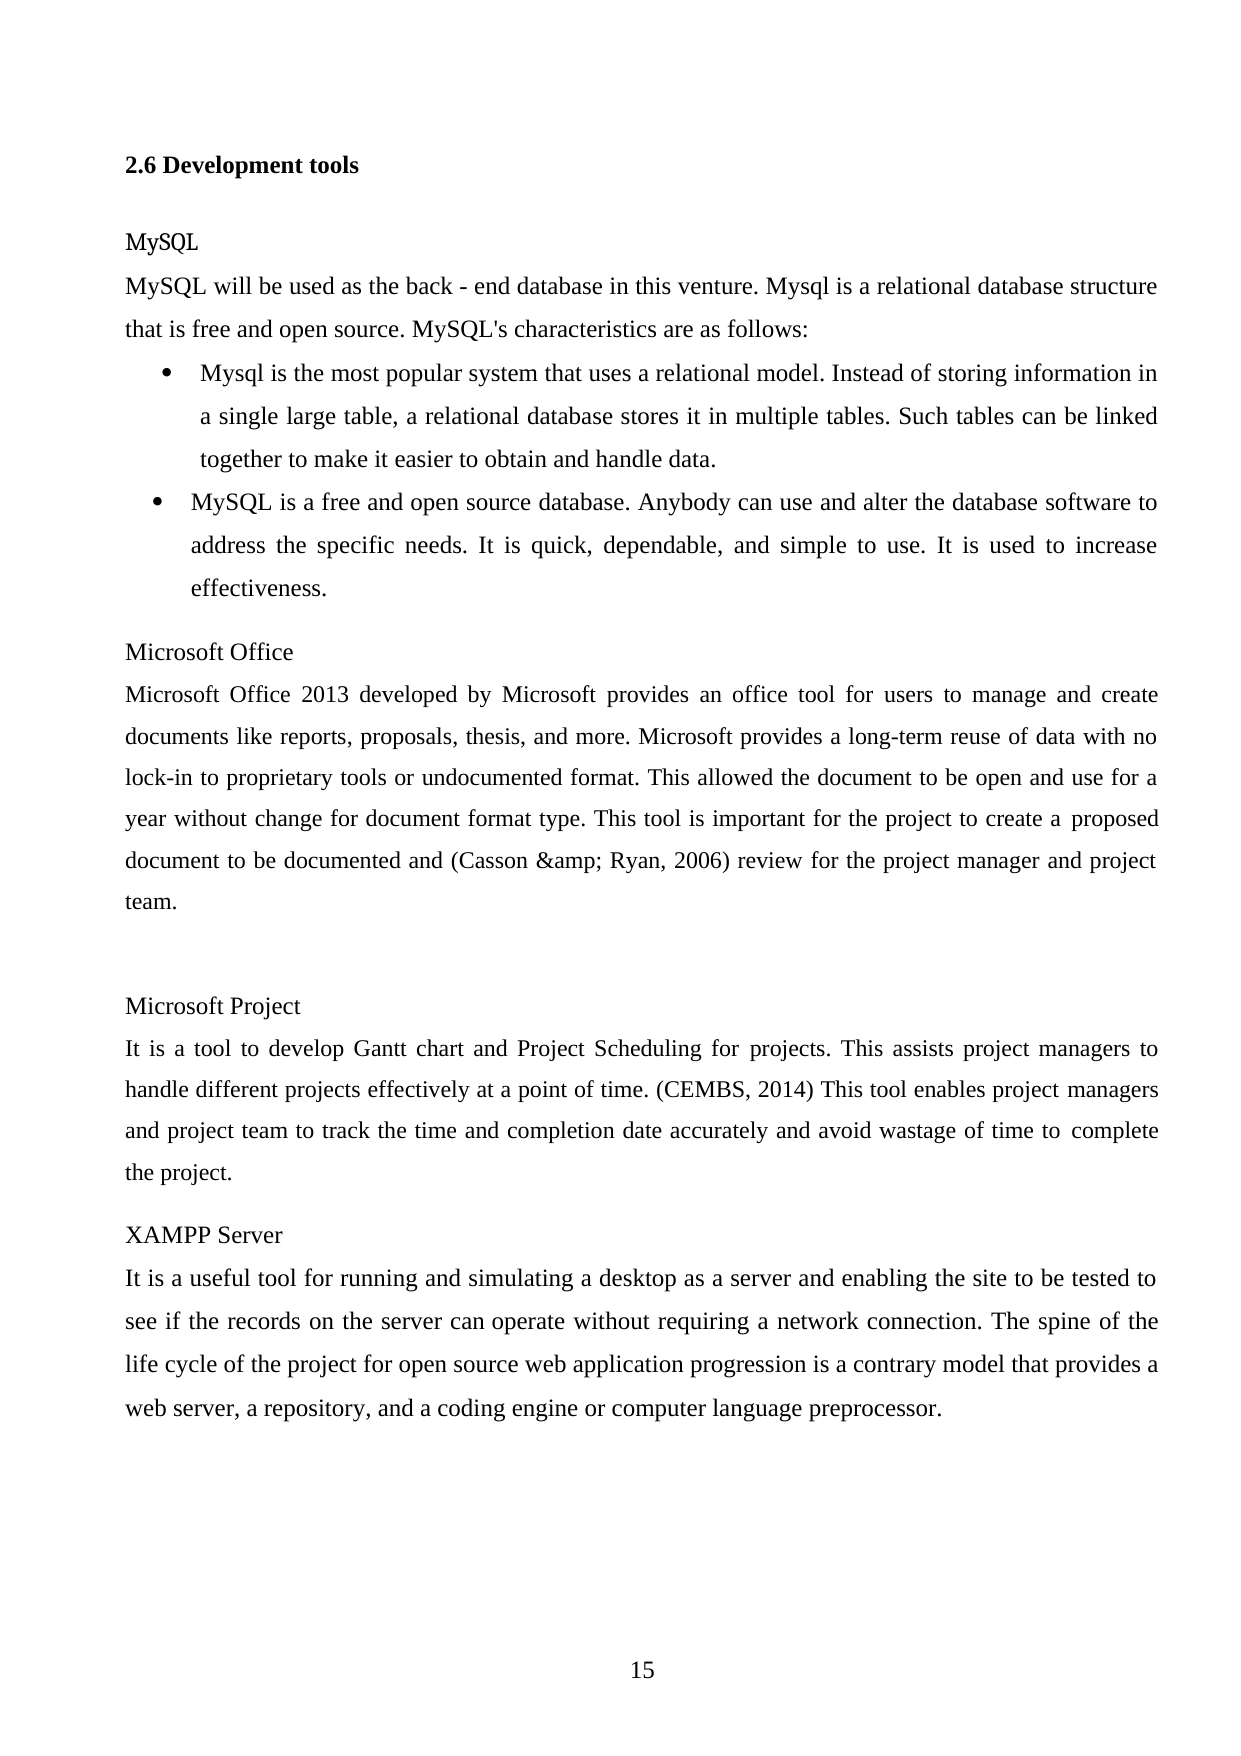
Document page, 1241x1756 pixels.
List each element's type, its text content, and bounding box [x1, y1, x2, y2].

list MySQL is a free and open source database. Anybody can use and alter the database software to address the specific needs. It is quick, dependable, and simple to use. It is used to increase effectiveness. [153, 487, 1159, 602]
text Microsoft Office 2013 developed by Microsoft provides an office tool for users to manage and create documents like reports, proposals, thesis, and more. Microsoft provides a long-term reuse of data with no lock-in to proprietary tools or undocumented format. This allowed the document to be open and use for a year without change for document format type. This tool is important for the project to create a proposed document to be documented and (Casson &amp; Ryan, 2006) review for the project manager and project team. [125, 680, 1159, 915]
subtitle XAMPP Server [125, 1220, 1159, 1249]
text It is a useful tool for running and simulating a desktop as a server and enabling the site to be tested to see if the records on the server can operate without requiring a network connection. The spine of the life cycle of the project for open source web application progression is a contrary model that provides a web server, a repository, and a coding engine or computer language preprocessor. [125, 1263, 1159, 1421]
list Mysql is the most popular system that uses a relational model. Instead of storing information in a single large table, a relational database stores it in multiple tables. Such tables can be linked together to make it easier to obtain and handle data. [162, 358, 1159, 473]
subtitle 2.6 Development tools [125, 150, 1159, 179]
text It is a tool to develop Gantt chart and Project Scheduling for projects. This assists project managers to handle different projects effectively at a point of time. (CEMBS, 2014) This tool enables project managers and project team to track the time and completion date accurately and avoid wastage of time to complete the project. [125, 1034, 1159, 1186]
subtitle Microsoft Office [125, 637, 1159, 666]
subtitle MySQL [125, 228, 1159, 257]
text MySQL will be used as the back - end database in this venture. Mysql is a relational database structure that is free and open source. MySQL's characteristics are as follows: [125, 271, 1159, 343]
subtitle Microsoft Project [125, 991, 1159, 1019]
